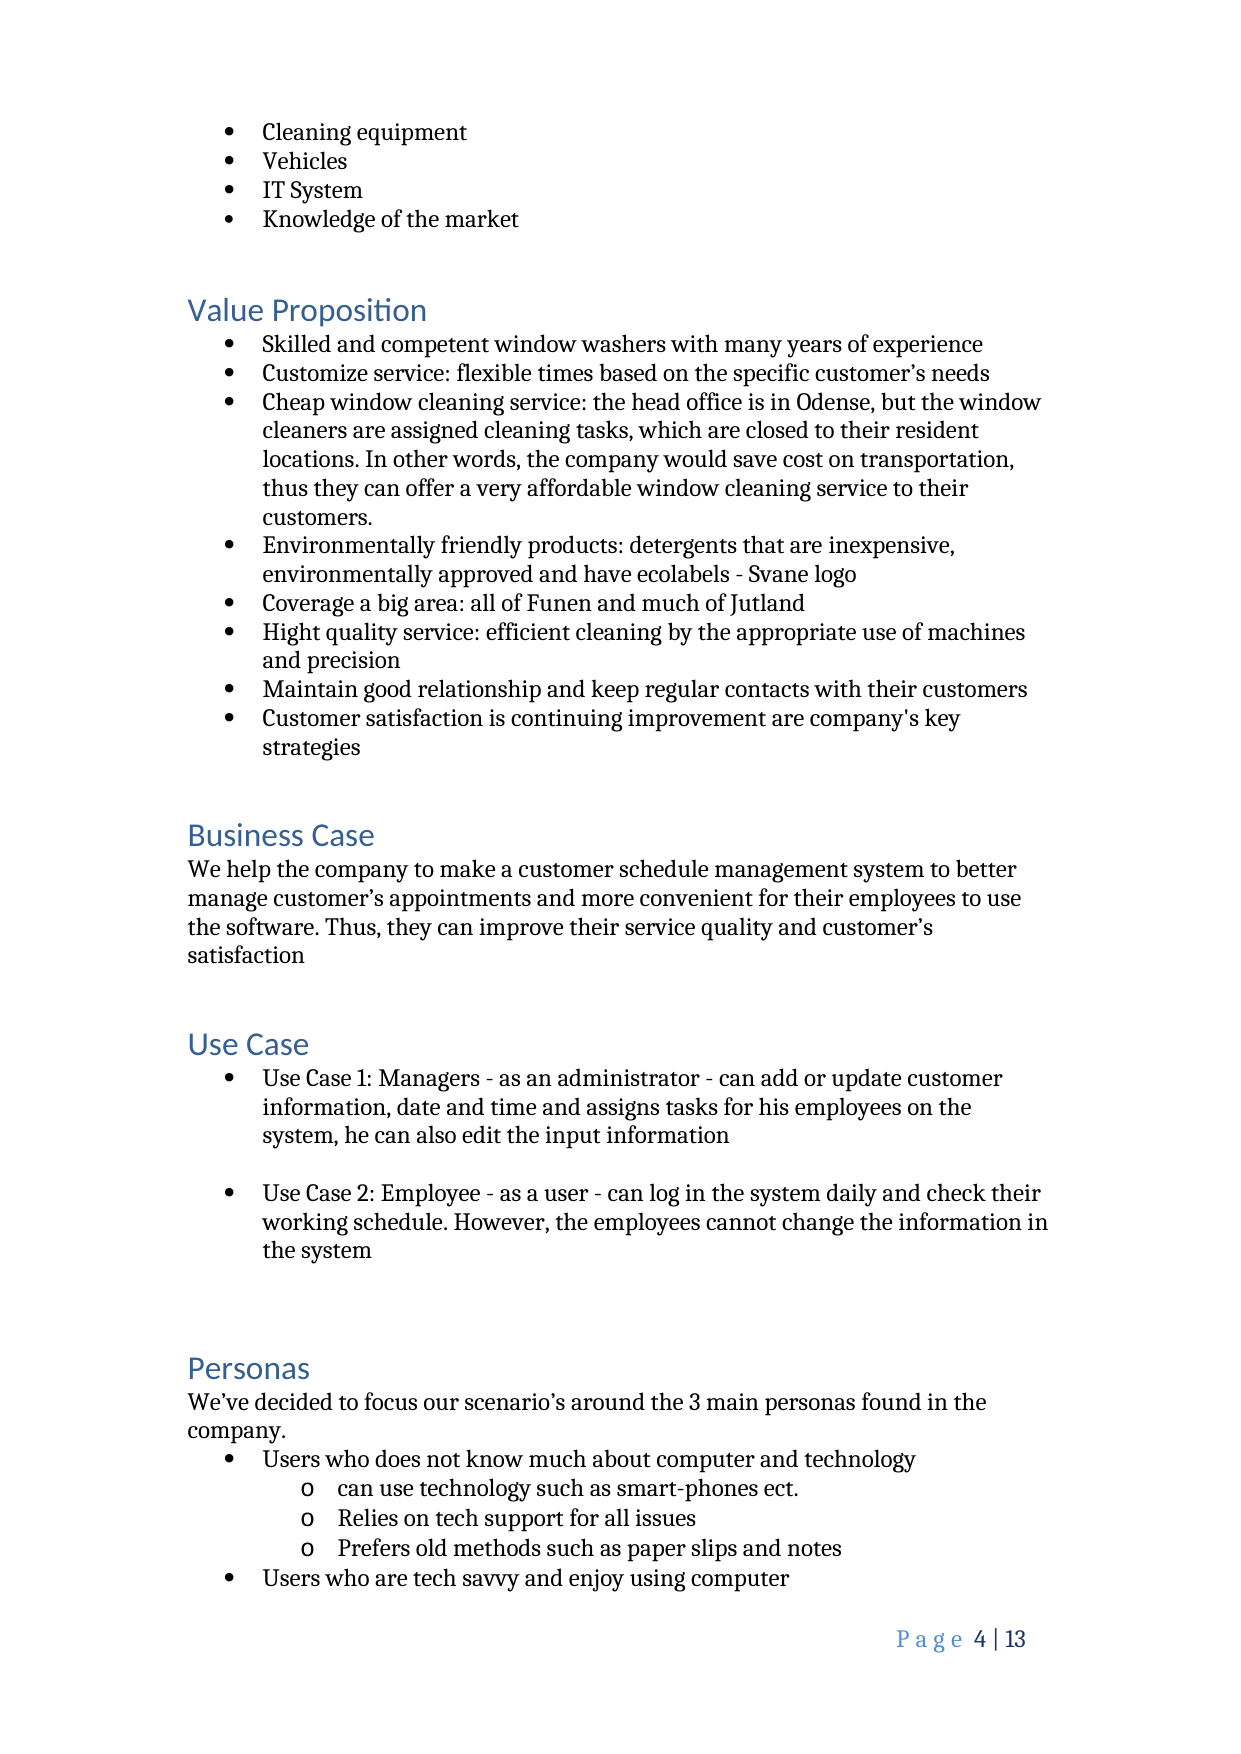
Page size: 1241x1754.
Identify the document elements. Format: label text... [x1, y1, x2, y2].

text We’ve decided to focus our scenario’s around the 3 main personas found in the company. [187, 1388, 1053, 1445]
list IT System [225, 176, 1053, 204]
subtitle Value Proposition [187, 289, 1053, 330]
list Hight quality service: efficient cleaning by the appropriate use of machines and precision [225, 618, 1053, 675]
list Environmentally friendly products: detergents that are inexpensive, environmentally approved and have ecolabels - Svane logo [225, 531, 1053, 589]
list Customize service: flexible times based on the specific customer’s needs [225, 359, 1053, 388]
list Cleaning equipment [225, 118, 1053, 147]
list Use Case 1: Managers - as an administrator - can add or update customer information, date and time and assigns tasks for his employees on the system, he can also edit the input information [225, 1064, 1053, 1150]
list Users who does not know much about computer and technology [225, 1445, 1053, 1474]
subtitle Use Case [187, 1023, 1053, 1064]
subtitle Personas [187, 1347, 1053, 1388]
text We help the company to make a customer schedule management system to better manage customer’s appointments and more convenient for their employees to use the software. Thus, they can improve their service quality and customer’s satisfaction [187, 855, 1053, 970]
list Knowledge of the market [225, 204, 1053, 233]
list Use Case 2: Employee - as a user - can log in the system daily and check their working schedule. However, the employees cannot change the information in the system [225, 1179, 1053, 1265]
list Customer satisfaction is continuing improvement are company's key strategies [225, 704, 1053, 761]
list Coverage a big area: all of Funen and much of Jutland [225, 589, 1053, 618]
list Cheap window cleaning service: the head office is in Odense, but the window cleaners are assigned cleaning tasks, which are closed to their resident locations. In other words, the company would save cost on transportation, thus they can offer a very affordable window cleaning service to their customers. [225, 388, 1053, 531]
list Users who are tech savvy and enjoy using computer [225, 1564, 1053, 1593]
list Maintain good relationship and keep regular contacts with their customers [225, 675, 1053, 704]
list can use technology such as smart-phones ect. [300, 1474, 1053, 1504]
subtitle Business Case [187, 814, 1053, 855]
list Vehicles [225, 147, 1053, 176]
list Prefers old methods such as paper slips and notes [300, 1534, 1053, 1564]
list Skilled and competent window washers with many years of experience [225, 330, 1053, 359]
list Relies on tech support for all issues [300, 1504, 1053, 1534]
